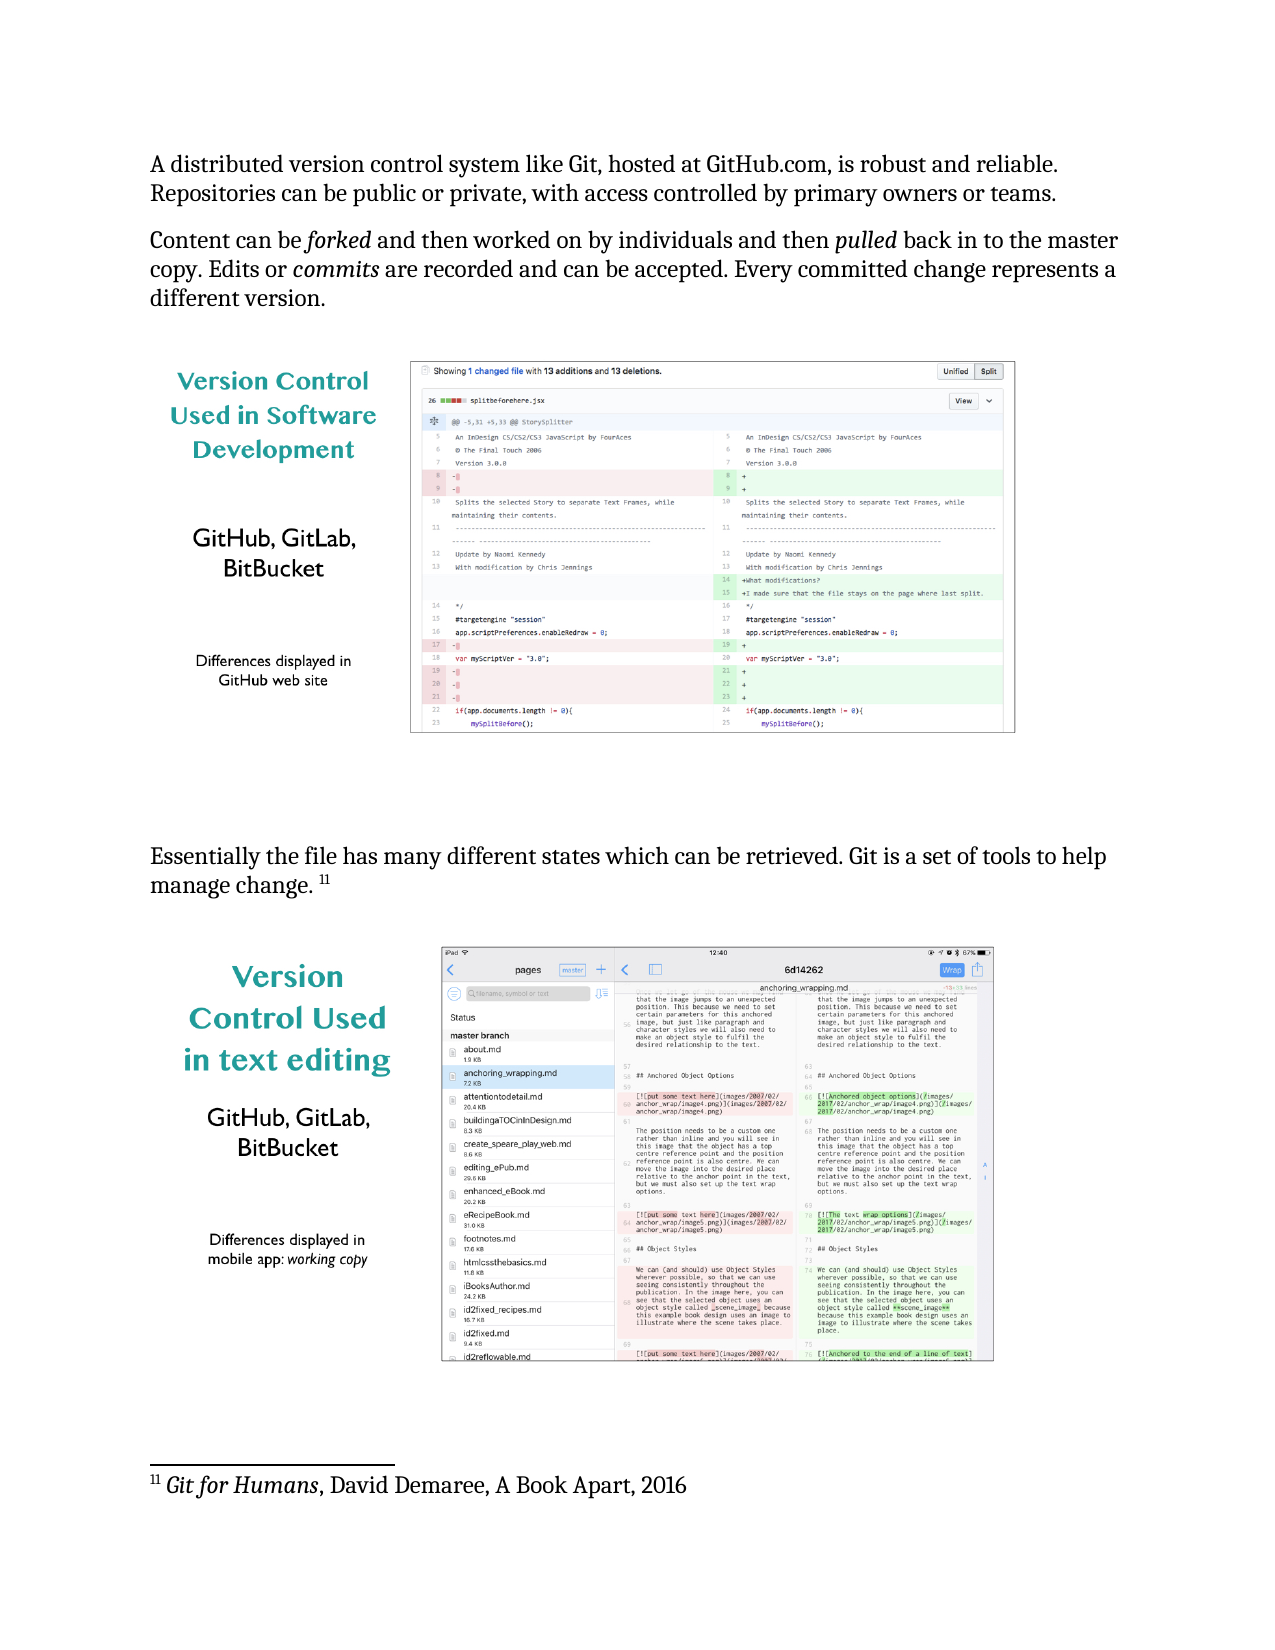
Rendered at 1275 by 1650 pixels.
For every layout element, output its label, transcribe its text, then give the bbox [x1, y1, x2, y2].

text A distributed version control system like Git, hosted at GitHub.com, is robust and reliable. Repositories can be public or private, with access controlled by primary owners or teams. [150, 150, 1125, 207]
picture [150, 331, 1025, 824]
picture [150, 918, 1025, 1411]
text Content can be forked and then worked on by individuals and then pulled back in to the master copy. Edits or commits are recorded and can be accepted. Every committed change represents a different version. [150, 226, 1125, 312]
text Essentially the file has many different states which can be retrieved. Git is a set of tools to help manage change. [150, 842, 1125, 900]
